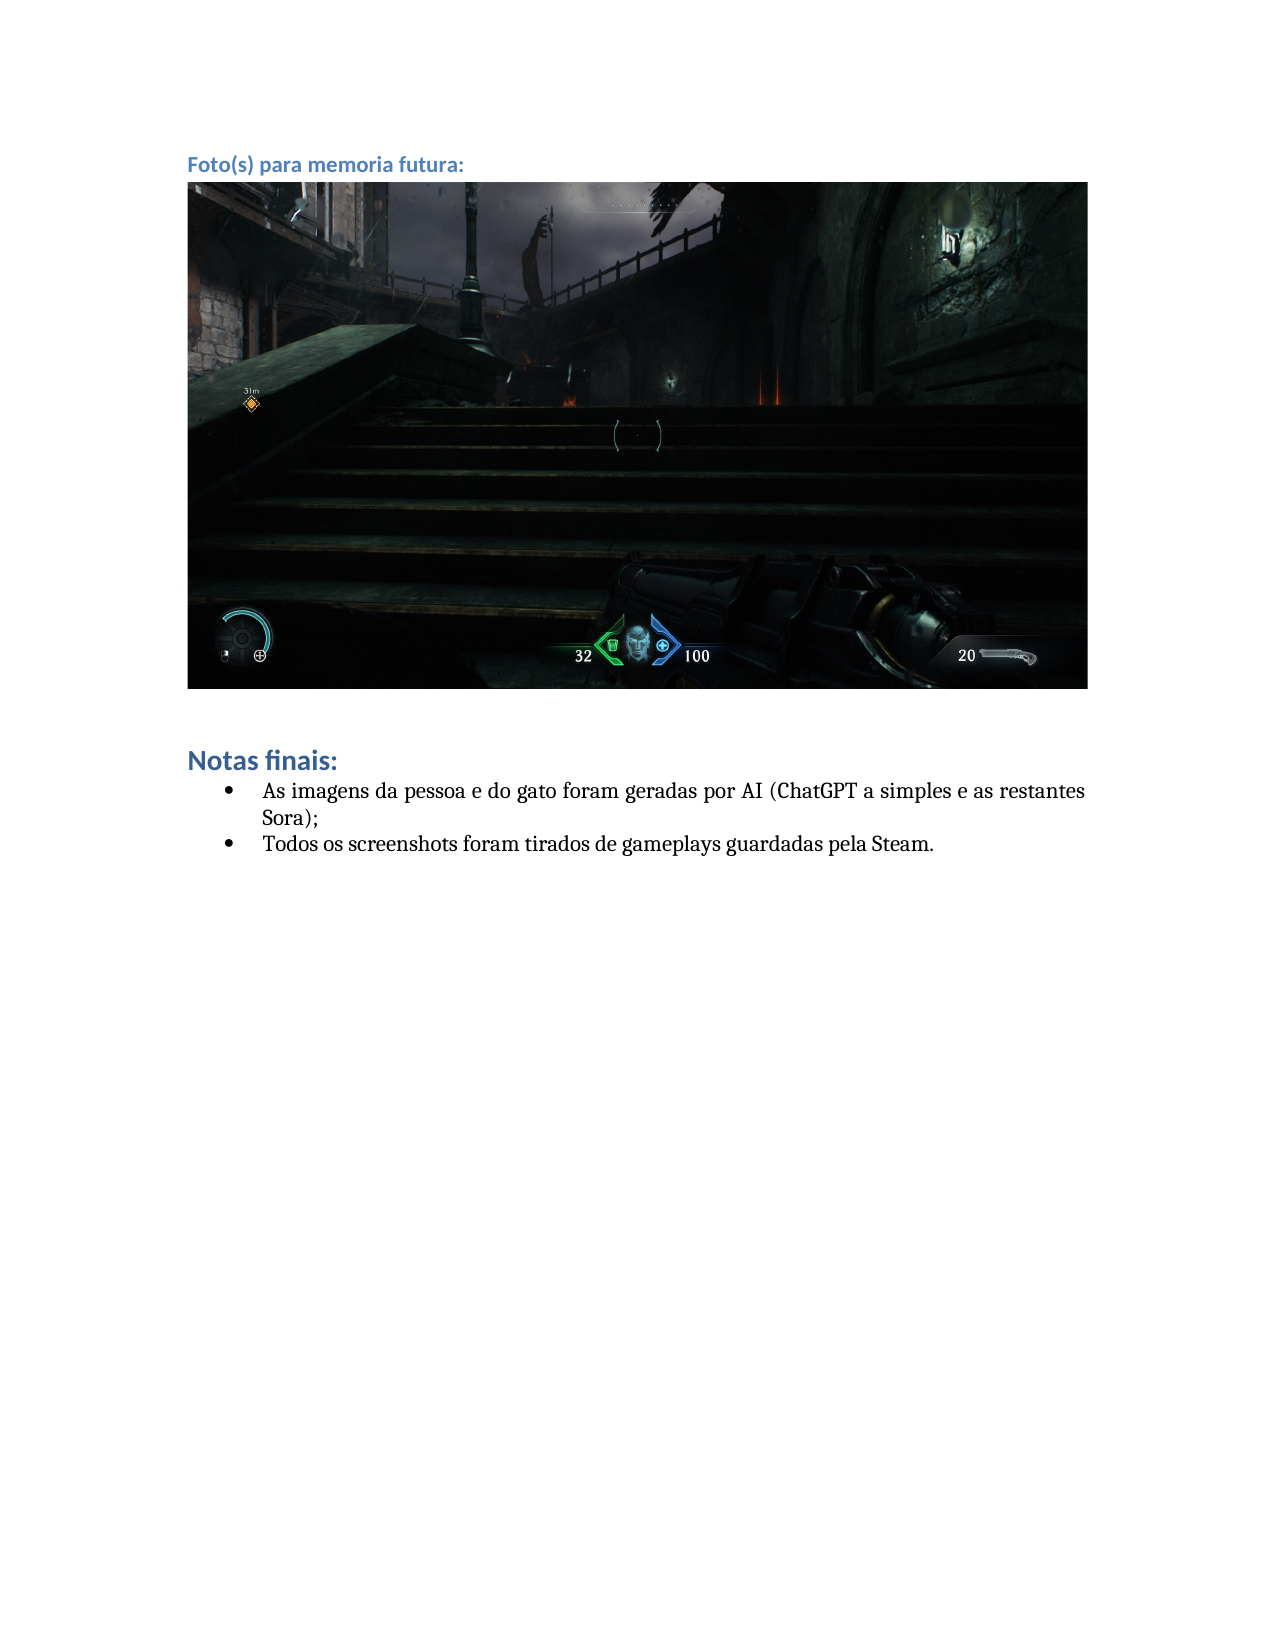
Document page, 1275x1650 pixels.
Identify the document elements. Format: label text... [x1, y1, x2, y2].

subtitle Foto(s) para memoria futura: [187, 150, 1087, 178]
picture [187, 182, 1088, 689]
subtitle Notas finais: [187, 742, 1087, 778]
list As imagens da pessoa e do gato foram geradas por AI (ChatGPT a simples e as restantes Sora); [225, 778, 1087, 831]
list Todos os screenshots foram tirados de gameplays guardadas pela Steam. [225, 831, 1087, 857]
